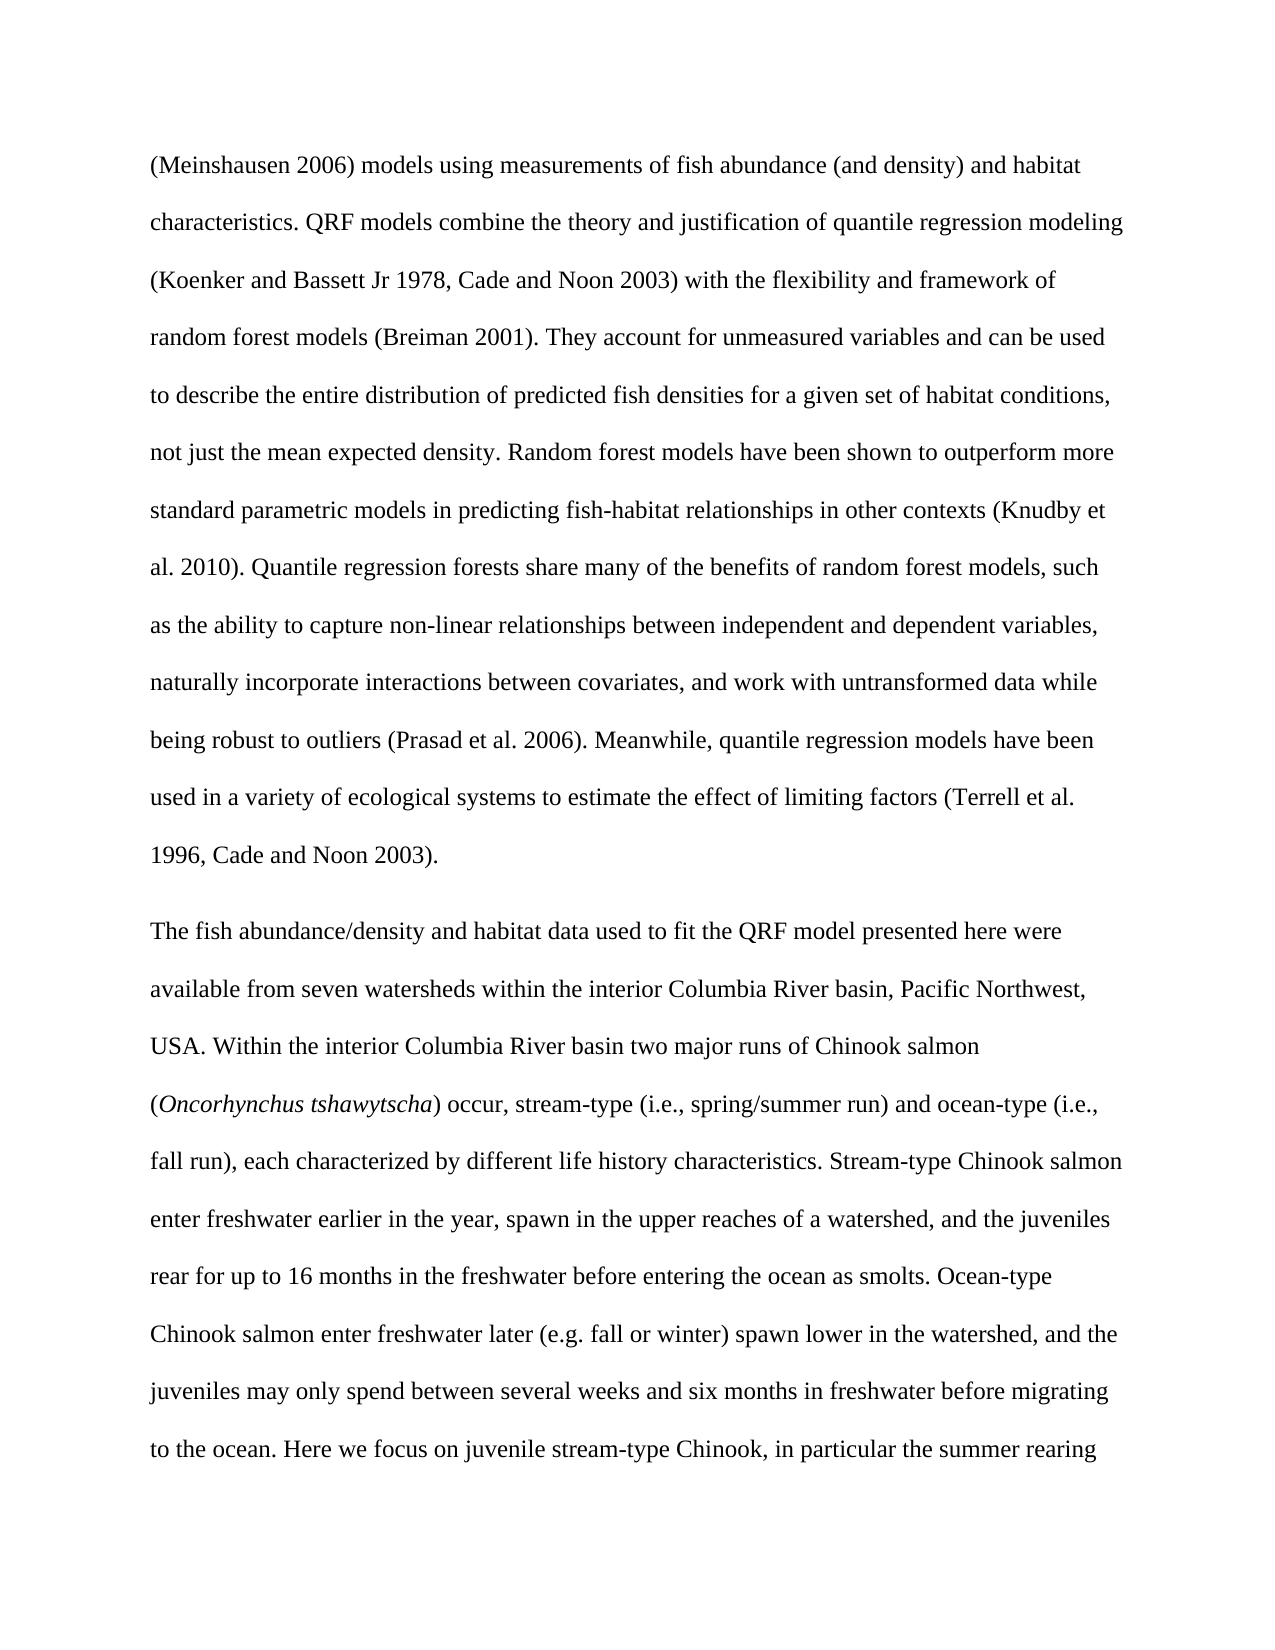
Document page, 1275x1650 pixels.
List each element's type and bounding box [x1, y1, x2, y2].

text [150, 916, 1125, 1462]
text [150, 150, 1125, 869]
